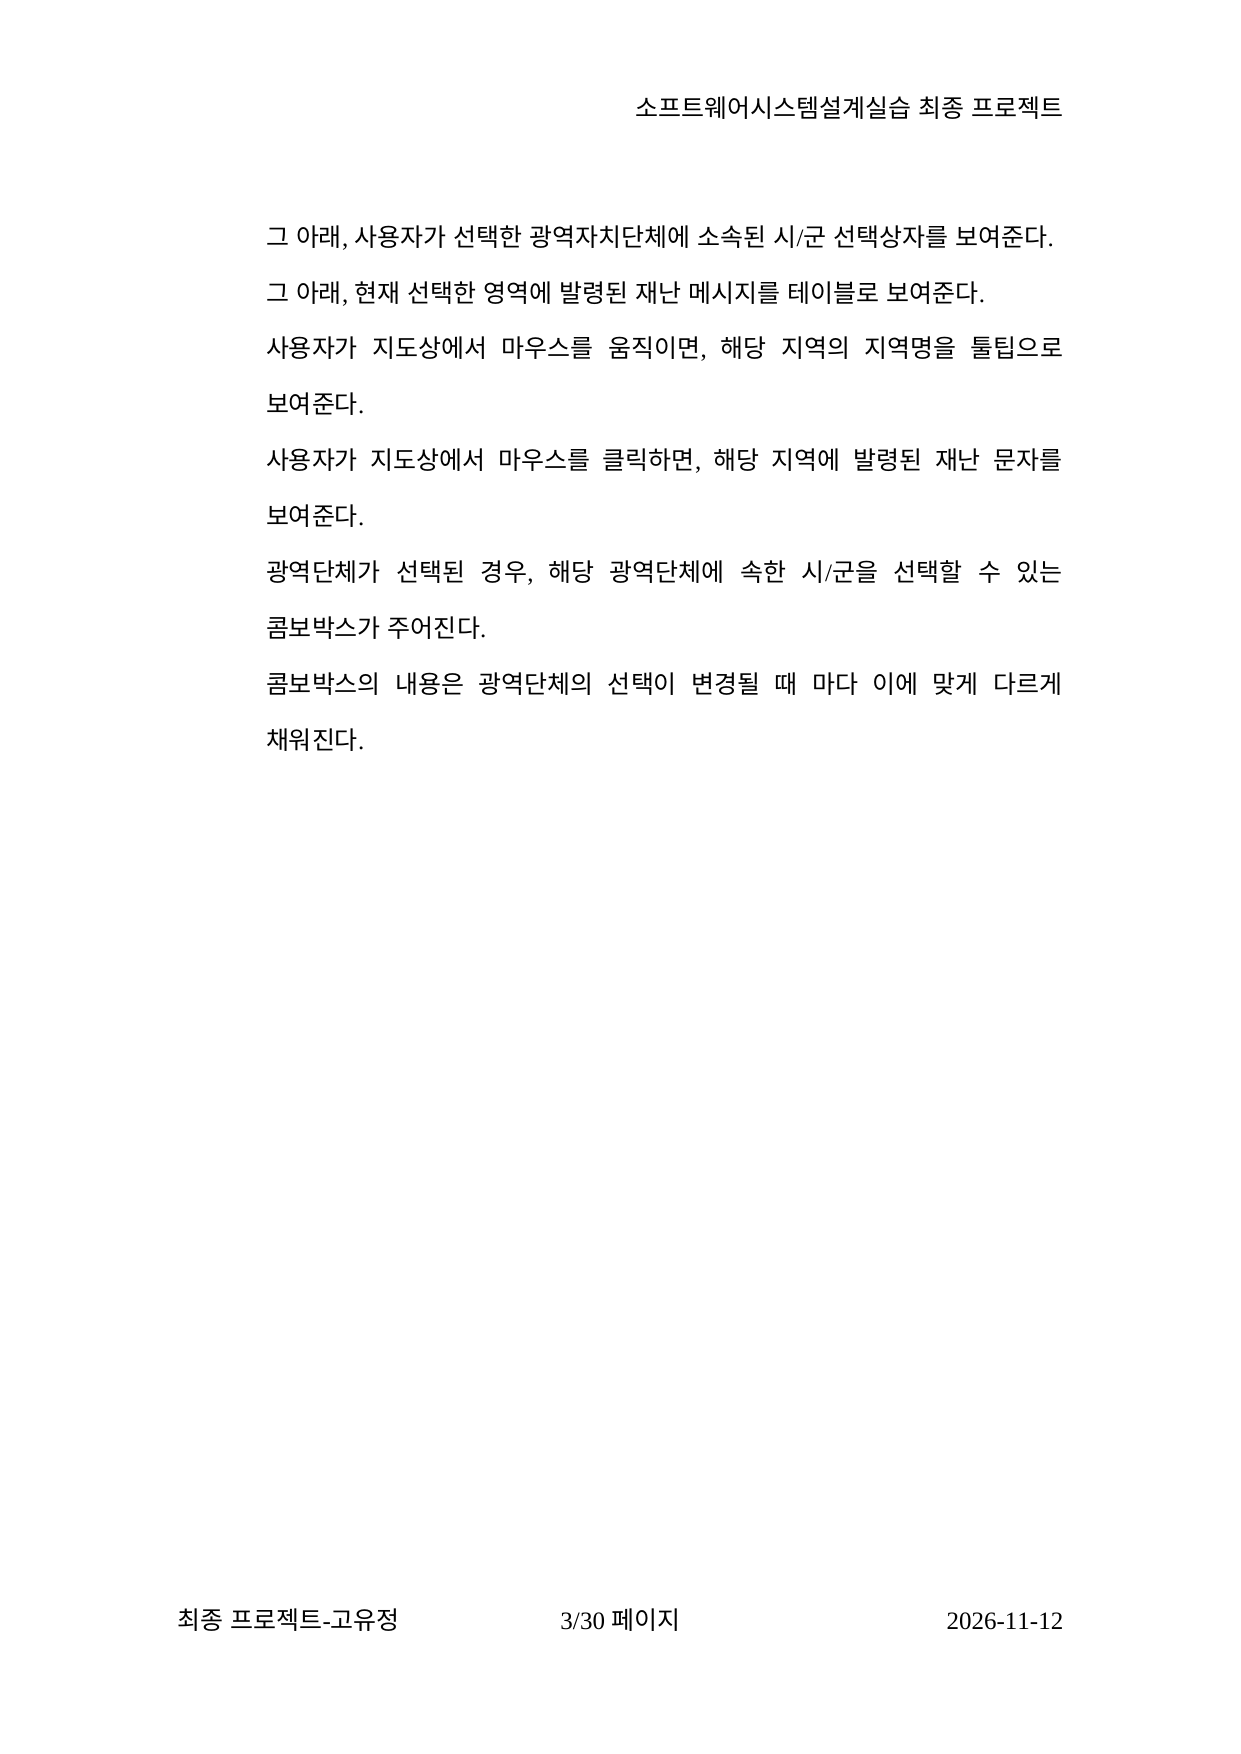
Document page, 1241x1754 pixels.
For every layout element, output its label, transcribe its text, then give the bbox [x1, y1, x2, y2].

text 사용자가 지도상에서 마우스를 클릭하면, 해당 지역에 발령된 재난 문자를 보여준다. [266, 440, 1063, 534]
text 광역단체가 선택된 경우, 해당 광역단체에 속한 시/군을 선택할 수 있는 콤보박스가 주어진다. [266, 552, 1063, 646]
text 사용자가 지도상에서 마우스를 움직이면, 해당 지역의 지역명을 툴팁으로 보여준다. [266, 328, 1063, 422]
text 그 아래, 사용자가 선택한 광역자치단체에 소속된 시/군 선택상자를 보여준다. [266, 217, 1063, 254]
text 그 아래, 현재 선택한 영역에 발령된 재난 메시지를 테이블로 보여준다. [266, 272, 1063, 310]
text 콤보박스의 내용은 광역단체의 선택이 변경될 때 마다 이에 맞게 다르게 채워진다. [266, 664, 1063, 757]
